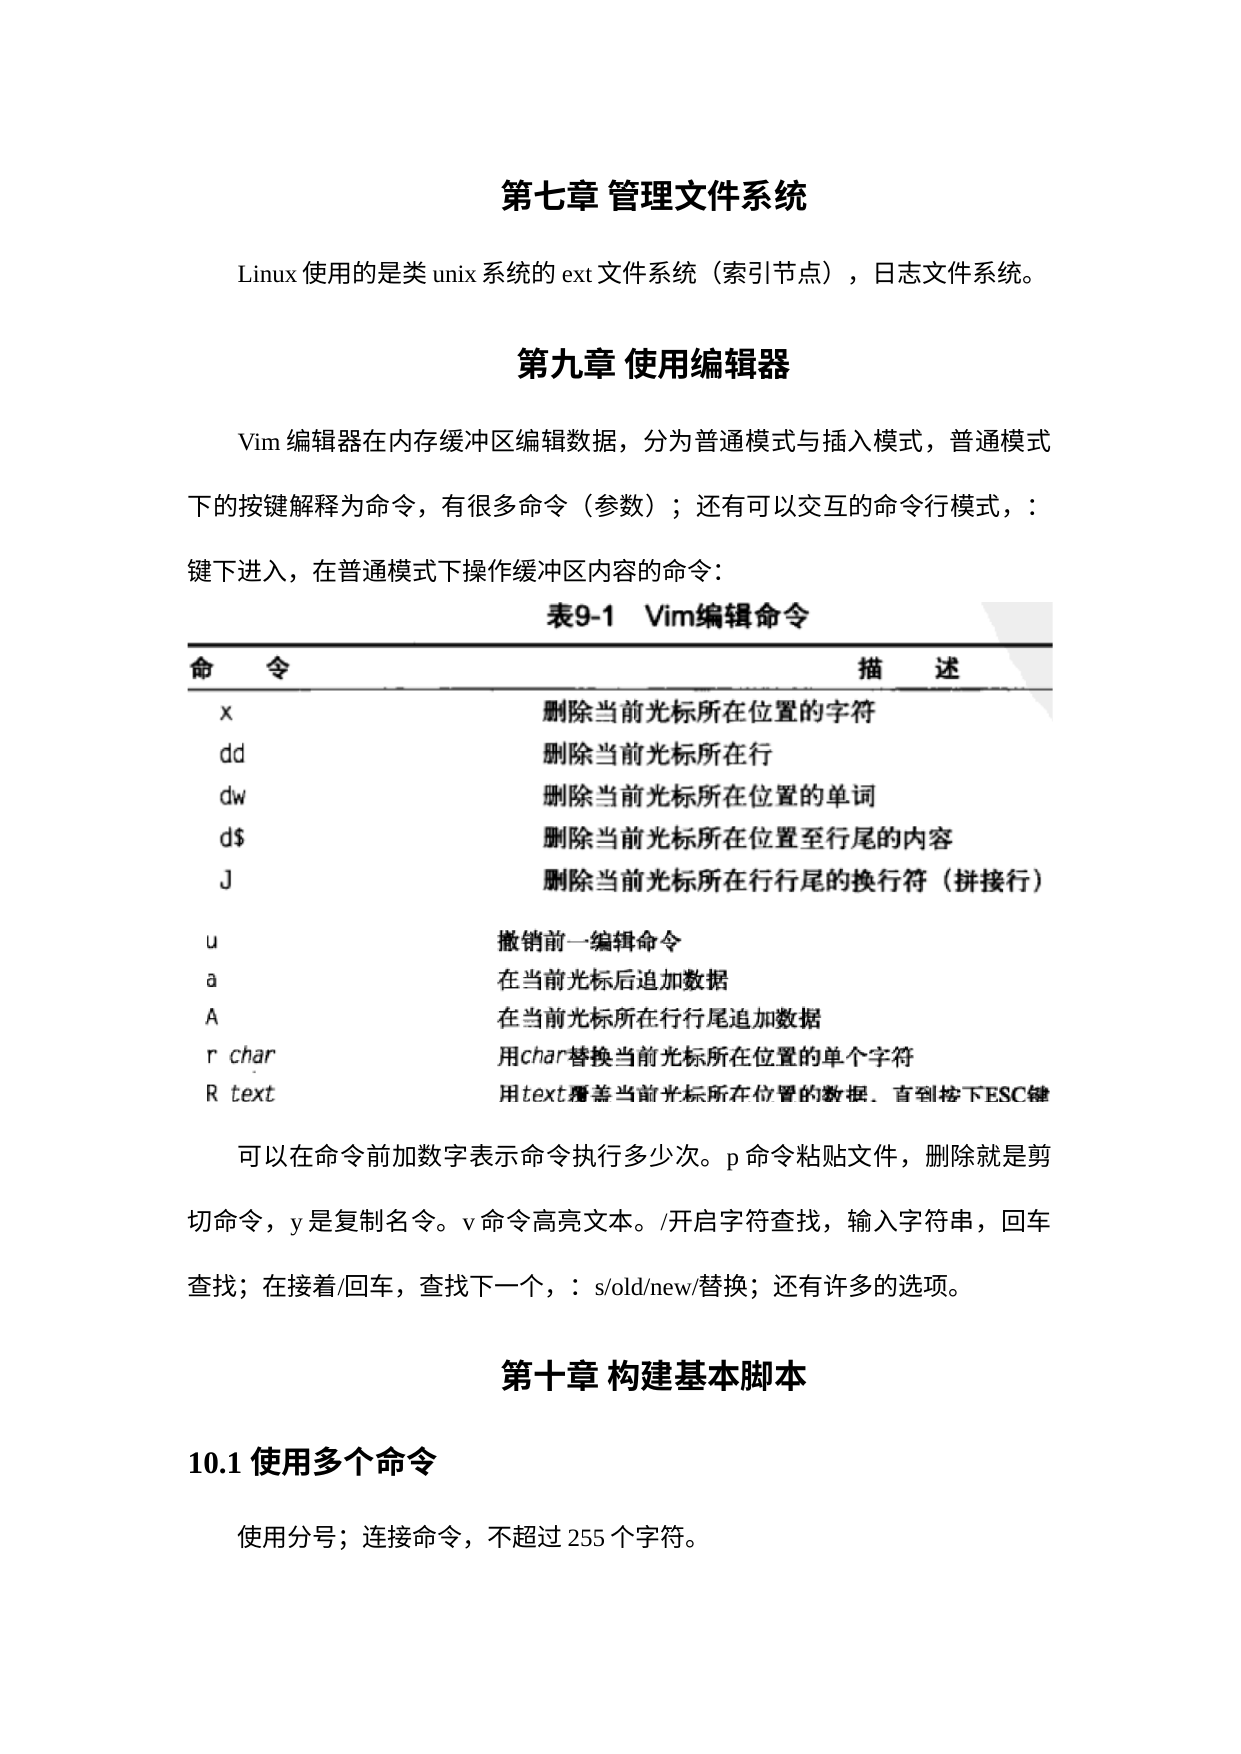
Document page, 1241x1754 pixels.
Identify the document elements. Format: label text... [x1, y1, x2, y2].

subtitle 第十章 构建基本脚本 [187, 1342, 1053, 1407]
subtitle 第七章 管理文件系统 [187, 162, 1053, 227]
text 可以在命令前加数字表示命令执行多少次。p命令粘贴文件，删除就是剪切命令，y是复制名令。v命令高亮文本。/开启字符查找，输入字符串，回车查找；在接着/回车，查找下一个，：s/old/new/替换；还有许多的选项。 [187, 1122, 1053, 1317]
picture [187, 602, 1053, 896]
text Vim编辑器在内存缓冲区编辑数据，分为普通模式与插入模式，普通模式下的按键解释为命令，有很多命令（参数）；还有可以交互的命令行模式，：键下进入，在普通模式下操作缓冲区内容的命令： [187, 407, 1053, 602]
text 使用分号；连接命令，不超过255个字符。 [187, 1503, 1053, 1568]
subtitle 10.1 使用多个命令 [187, 1428, 1053, 1493]
text Linux使用的是类unix系统的ext文件系统（索引节点），日志文件系统。 [187, 239, 1053, 304]
subtitle 第九章 使用编辑器 [187, 329, 1053, 394]
picture [187, 927, 1053, 1102]
